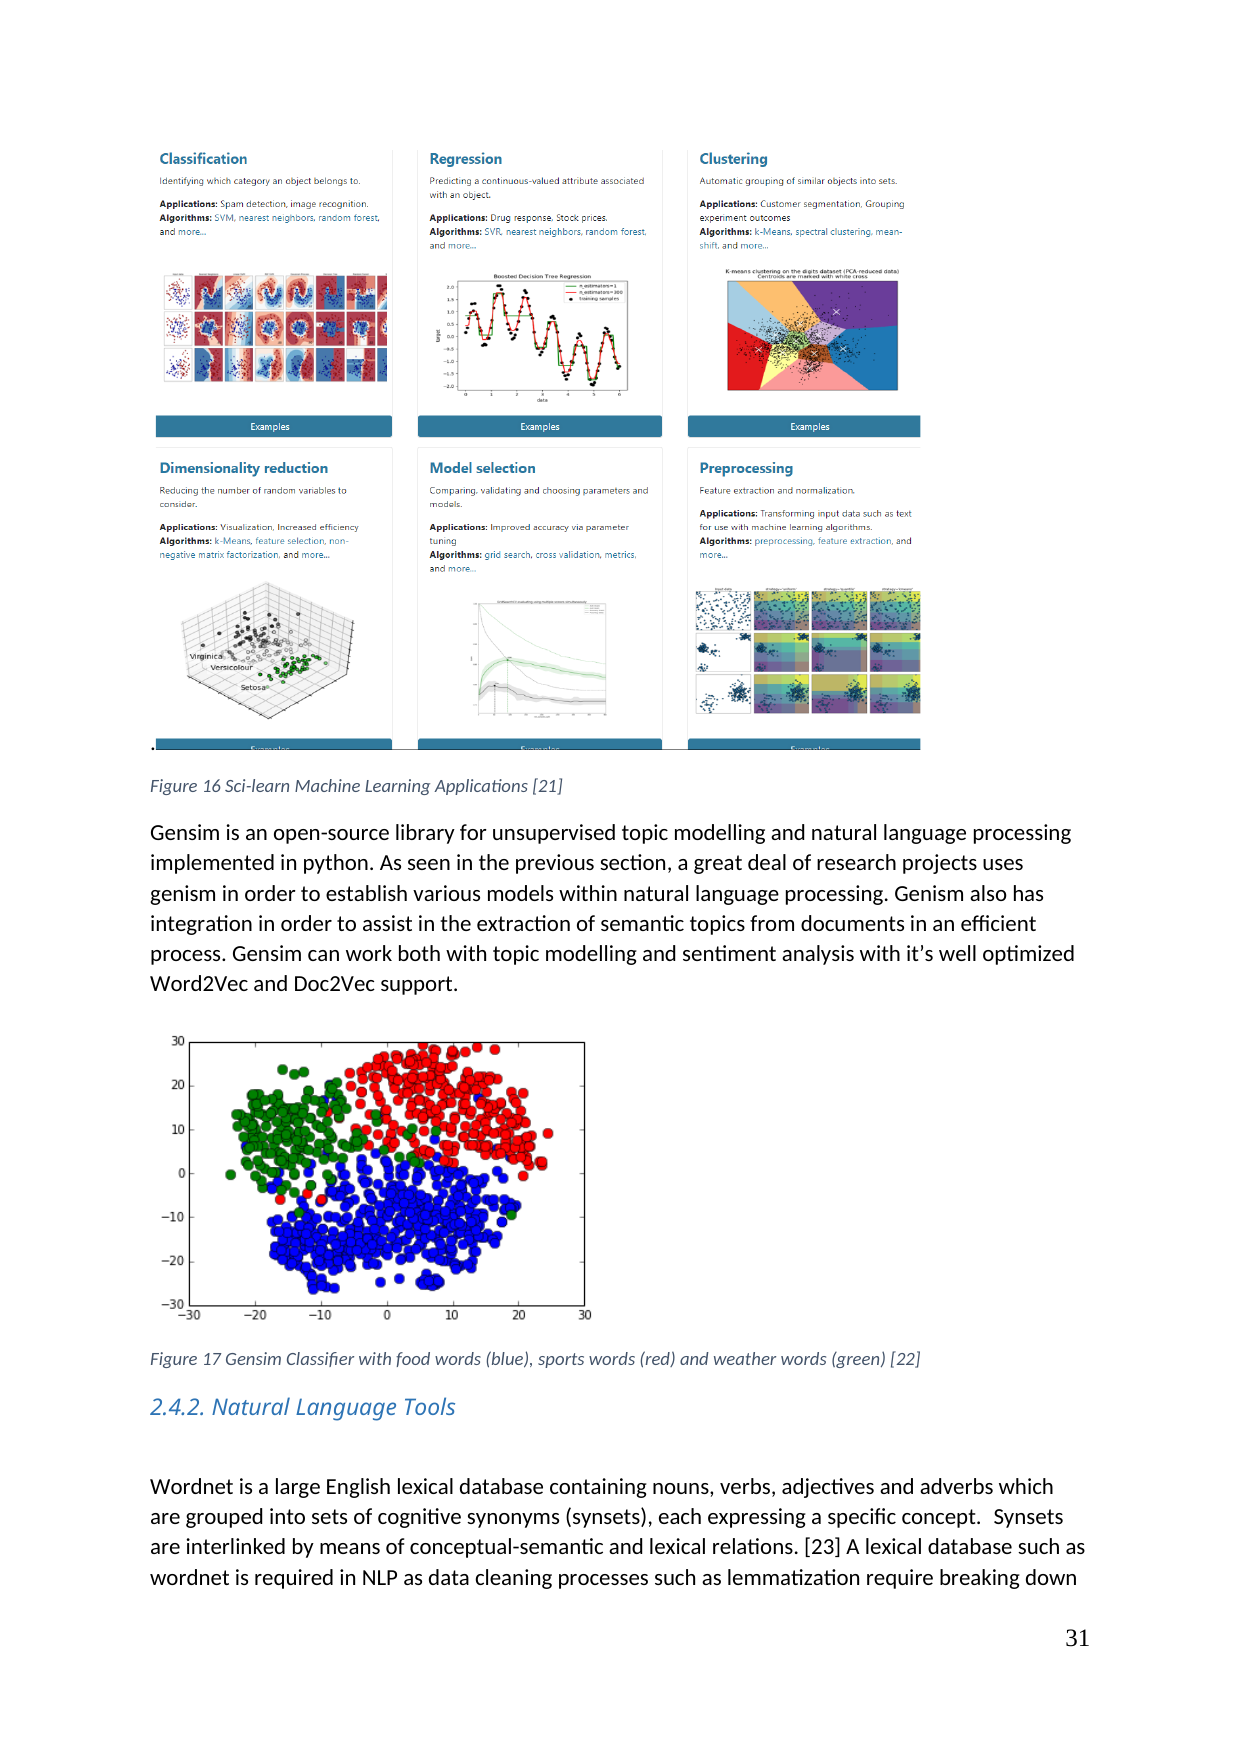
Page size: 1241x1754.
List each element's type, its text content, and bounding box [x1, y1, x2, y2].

picture [155, 150, 921, 750]
text Figure 17 Gensim Classifier with food words (blue), sports words (red) and weather words (green) [22] [150, 1348, 1090, 1371]
picture [150, 1016, 643, 1329]
subtitle 2.4.2. Natural Language Tools [150, 1391, 1090, 1423]
text Figure 16 Sci-learn Machine Learning Applications [21] [150, 774, 1090, 797]
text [150, 1472, 1090, 1591]
text Gensim is an open-source library for unsupervised topic modelling and natural language processing implemented in python. As seen in the previous section, a great deal of research projects uses genism in order to establish various models within natural language processing. Genism also has integration in order to assist in the extraction of semantic topics from documents in an efficient process. Gensim can work both with topic modelling and sentiment analysis with it’s well optimized Word2Vec and Doc2Vec support. [150, 818, 1090, 997]
